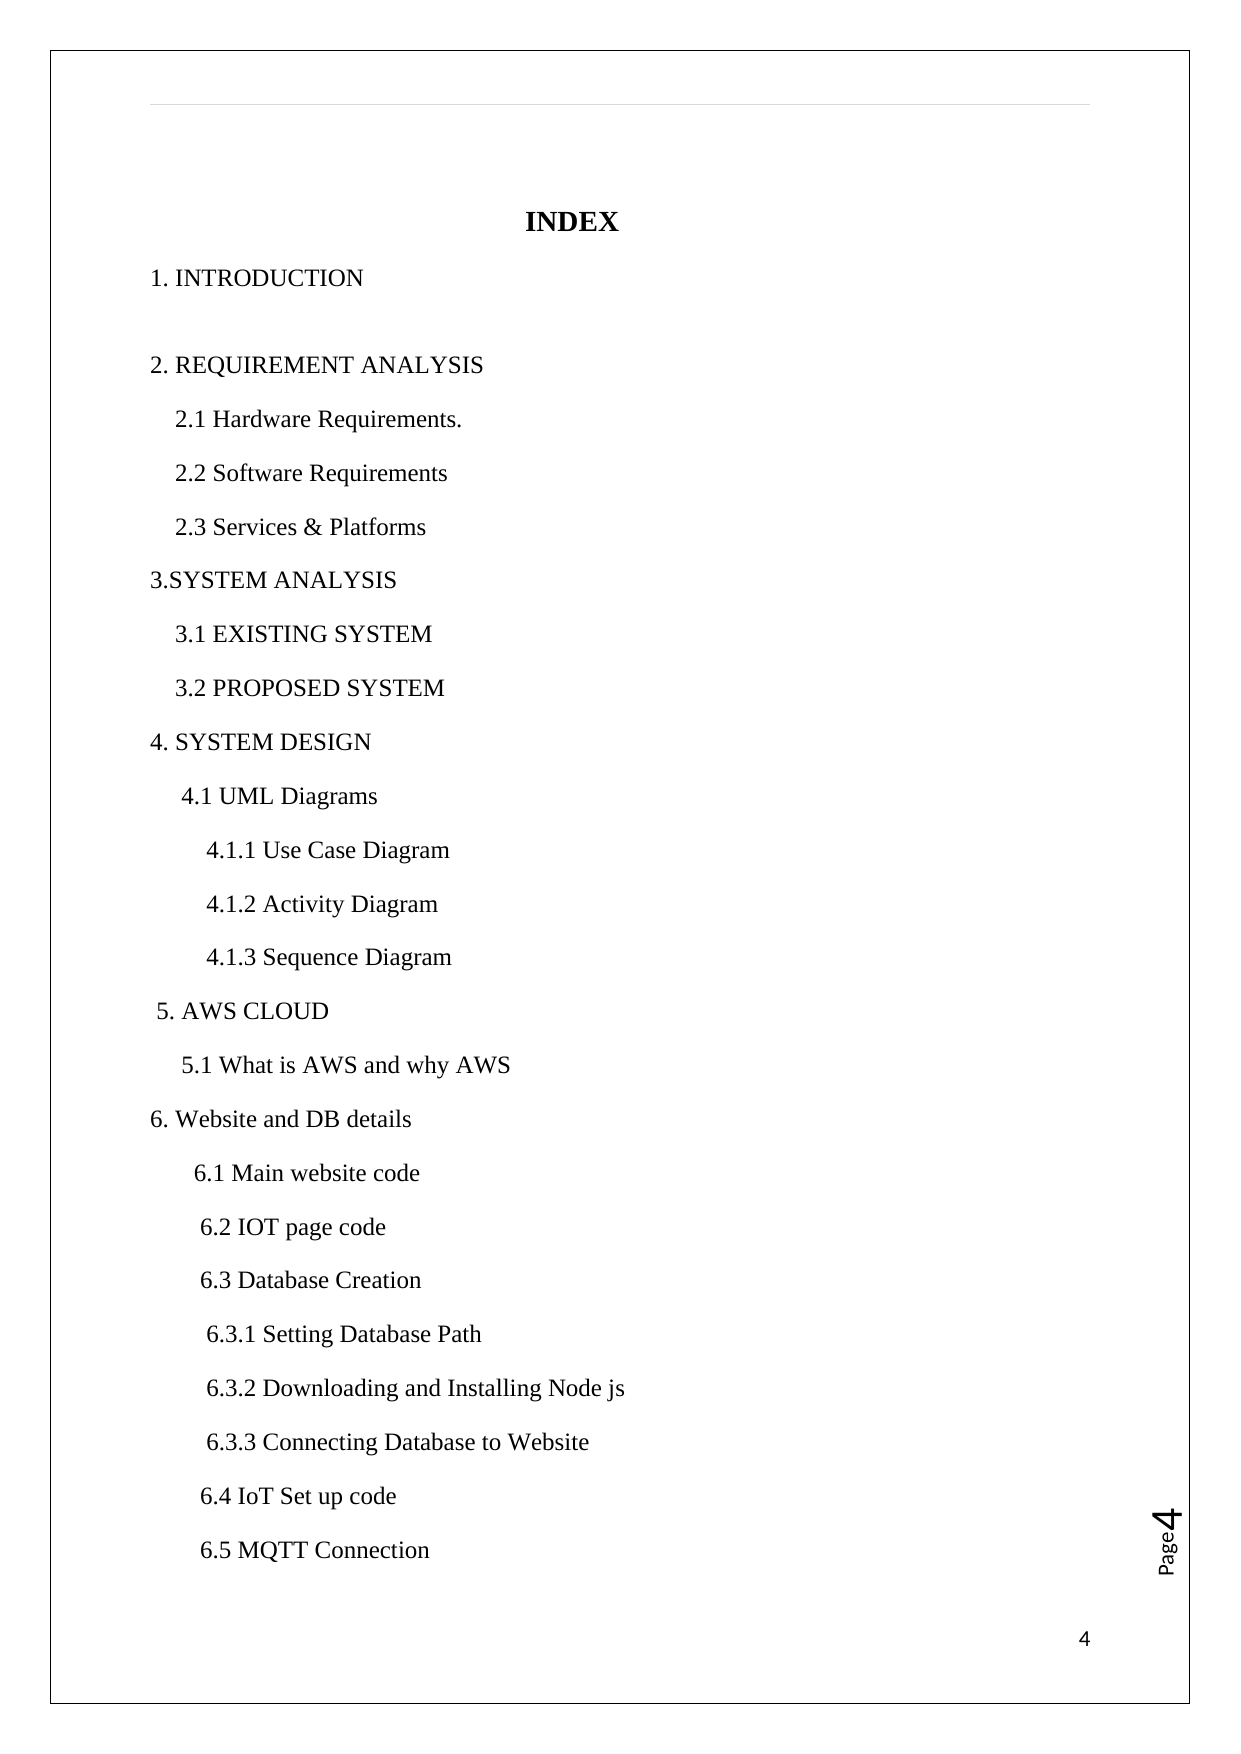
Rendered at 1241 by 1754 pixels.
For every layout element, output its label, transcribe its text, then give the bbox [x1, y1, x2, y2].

text 4.1.3 Sequence Diagram [150, 942, 1090, 971]
text 4.1.1 Use Case Diagram [150, 835, 1090, 863]
text 2.3 Services & Platforms [150, 512, 1090, 540]
text 6. Website and DB details [150, 1104, 1090, 1133]
text INDEX [450, 204, 1090, 237]
text 4. SYSTEM DESIGN [150, 727, 1090, 756]
text 6.5 MQTT Connection [150, 1535, 1090, 1564]
text 3.SYSTEM ANALYSIS [150, 566, 1090, 594]
text 2.1 Hardware Requirements. [150, 404, 1090, 433]
text 1. INTRODUCTION [150, 263, 1090, 325]
text 3.2 PROPOSED SYSTEM [150, 673, 1090, 702]
text 6.1 Main website code [150, 1158, 1090, 1187]
text 5. AWS CLOUD [150, 996, 1090, 1025]
text 5.1 What is AWS and why AWS [150, 1050, 1090, 1079]
text 3.1 EXISTING SYSTEM [150, 619, 1090, 648]
text 4.1.2 Activity Diagram [150, 889, 1090, 917]
text 6.3.1 Setting Database Path [150, 1319, 1090, 1348]
text 6.3.2 Downloading and Installing Node js [150, 1373, 1090, 1402]
text 2.2 Software Requirements [150, 458, 1090, 487]
text 6.3 Database Creation [150, 1266, 1090, 1294]
text 6.2 IOT page code [150, 1212, 1090, 1241]
text 4.1 UML Diagrams [150, 781, 1090, 810]
text 6.3.3 Connecting Database to Website [150, 1427, 1090, 1456]
text 6.4 IoT Set up code [150, 1481, 1090, 1510]
text 2. REQUIREMENT ANALYSIS [150, 350, 1090, 379]
